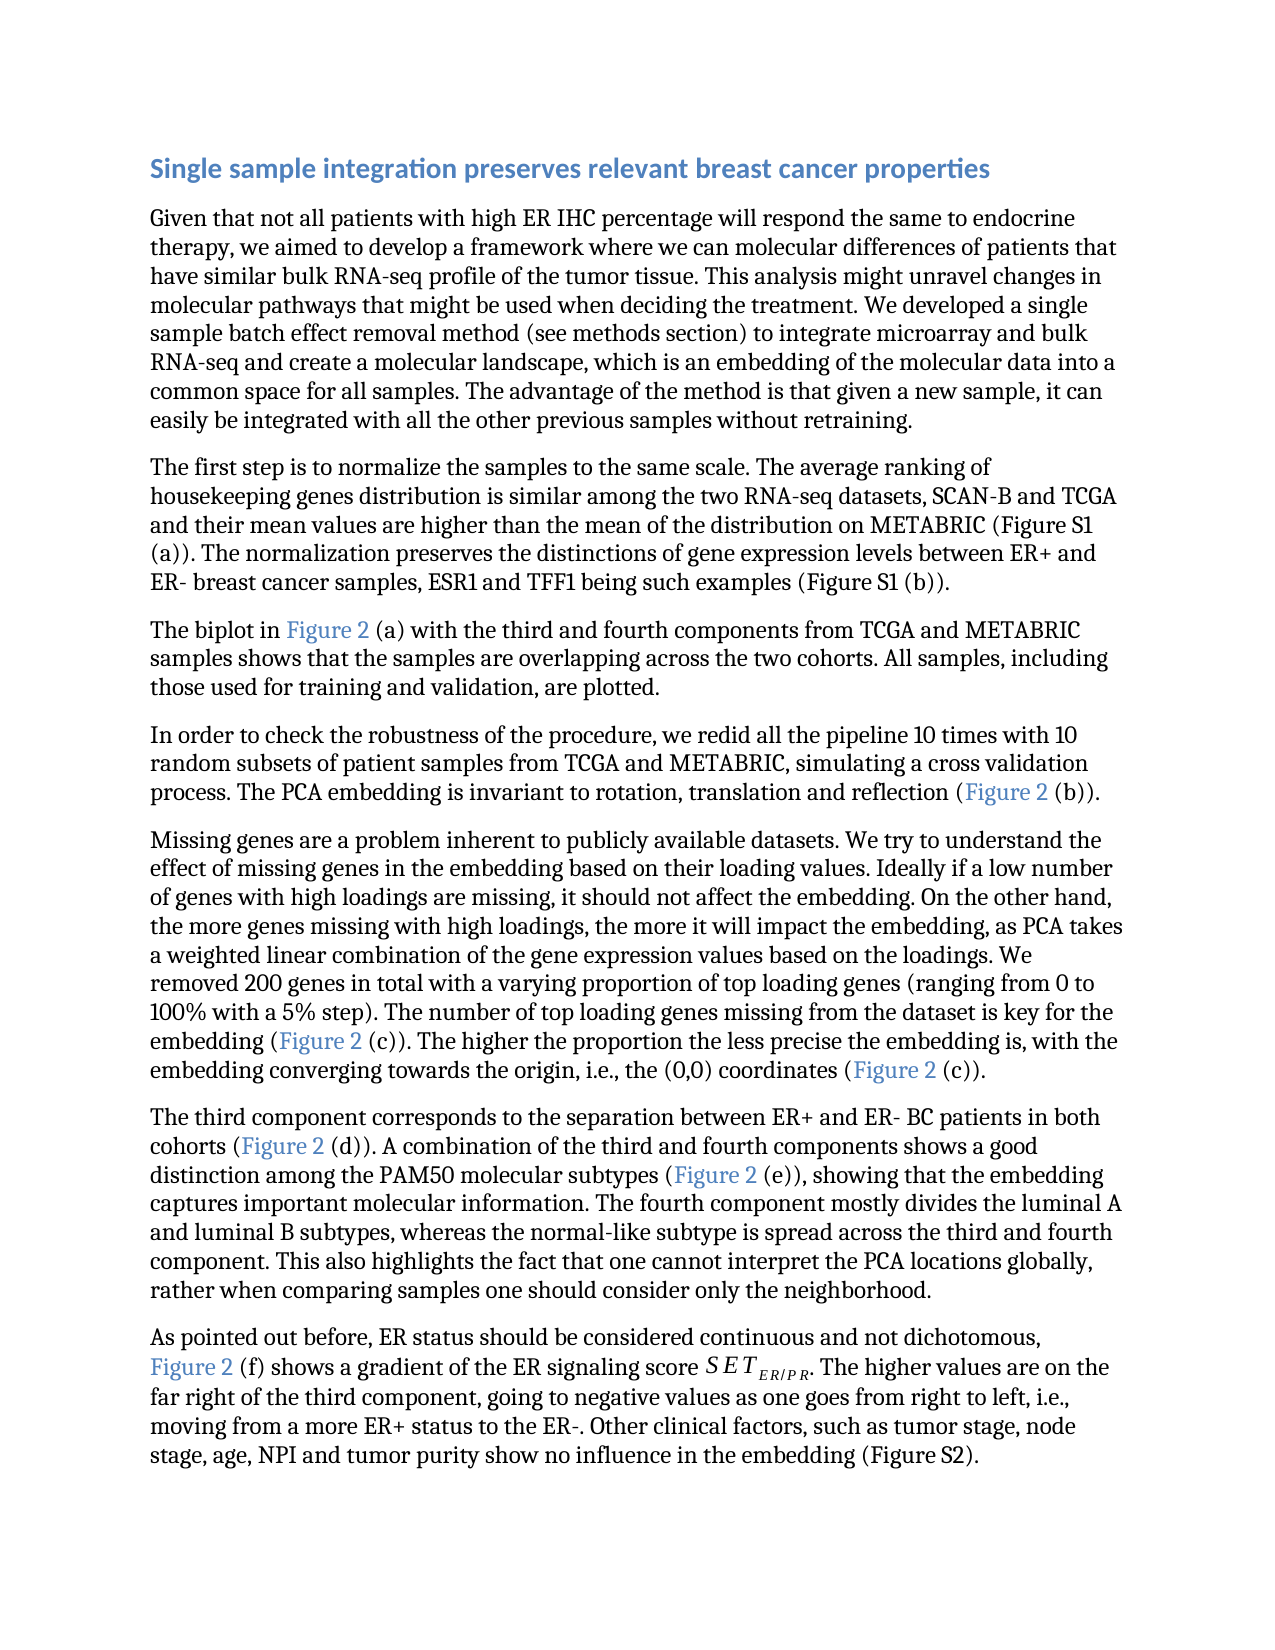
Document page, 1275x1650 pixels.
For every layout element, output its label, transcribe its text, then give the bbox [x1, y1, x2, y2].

text Missing genes are a problem inherent to publicly available datasets. We try to understand the effect of missing genes in the embedding based on their loading values. Ideally if a low number of genes with high loadings are missing, it should not affect the embedding. On the other hand, the more genes missing with high loadings, the more it will impact the embedding, as PCA takes a weighted linear combination of the gene expression values based on the loadings. We removed 200 genes in total with a varying proportion of top loading genes (ranging from 0 to 100% with a 5% step). The number of top loading genes missing from the dataset is key for the embedding (Figure 2 (c)). The higher the proportion the less precise the embedding is, with the embedding converging towards the origin, i.e., the (0,0) coordinates (Figure 2 (c)). [150, 826, 1125, 1084]
text The third component corresponds to the separation between ER+ and ER- BC patients in both cohorts (Figure 2 (d)). A combination of the third and fourth components shows a good distinction among the PAM50 molecular subtypes (Figure 2 (e)), showing that the embedding captures important molecular information. The fourth component mostly divides the luminal A and luminal B subtypes, whereas the normal-like subtype is spread across the third and fourth component. This also highlights the fact that one cannot interpret the PCA locations globally, rather when comparing samples one should consider only the neighborhood. [150, 1103, 1125, 1304]
text As pointed out before, ER status should be considered continuous and not dichotomous, Figure 2 (f) shows a gradient of the ER signaling score . The higher values are on the far right of the third component, going to negative values as one goes from right to left, i.e., moving from a more ER+ status to the ER-. Other clinical factors, such as tumor stage, node stage, age, NPI and tumor purity show no influence in the embedding (Figure S2). [150, 1323, 1125, 1469]
text The biplot in Figure 2 (a) with the third and fourth components from TCGA and METABRIC samples shows that the samples are overlapping across the two cohorts. All samples, including those used for training and validation, are plotted. [150, 616, 1125, 702]
text Given that not all patients with high ER IHC percentage will respond the same to endocrine therapy, we aimed to develop a framework where we can molecular differences of patients that have similar bulk RNA-seq profile of the tumor tissue. This analysis might unravel changes in molecular pathways that might be used when deciding the treatment. We developed a single sample batch effect removal method (see methods section) to integrate microarray and bulk RNA-seq and create a molecular landscape, which is an embedding of the molecular data into a common space for all samples. The advantage of the method is that given a new sample, it can easily be integrated with all the other previous samples without retraining. [150, 204, 1125, 434]
subtitle Single sample integration preserves relevant breast cancer properties [150, 150, 1125, 186]
text In order to check the robustness of the procedure, we redid all the pipeline 10 times with 10 random subsets of patient samples from TCGA and METABRIC, simulating a cross validation process. The PCA embedding is invariant to rotation, translation and reflection (Figure 2 (b)). [150, 721, 1125, 807]
text The first step is to normalize the samples to the same scale. The average ranking of housekeeping genes distribution is similar among the two RNA-seq datasets, SCAN-B and TCGA and their mean values are higher than the mean of the distribution on METABRIC (Figure S1 (a)). The normalization preserves the distinctions of gene expression levels between ER+ and ER- breast cancer samples, ESR1 and TFF1 being such examples (Figure S1 (b)). [150, 453, 1125, 597]
